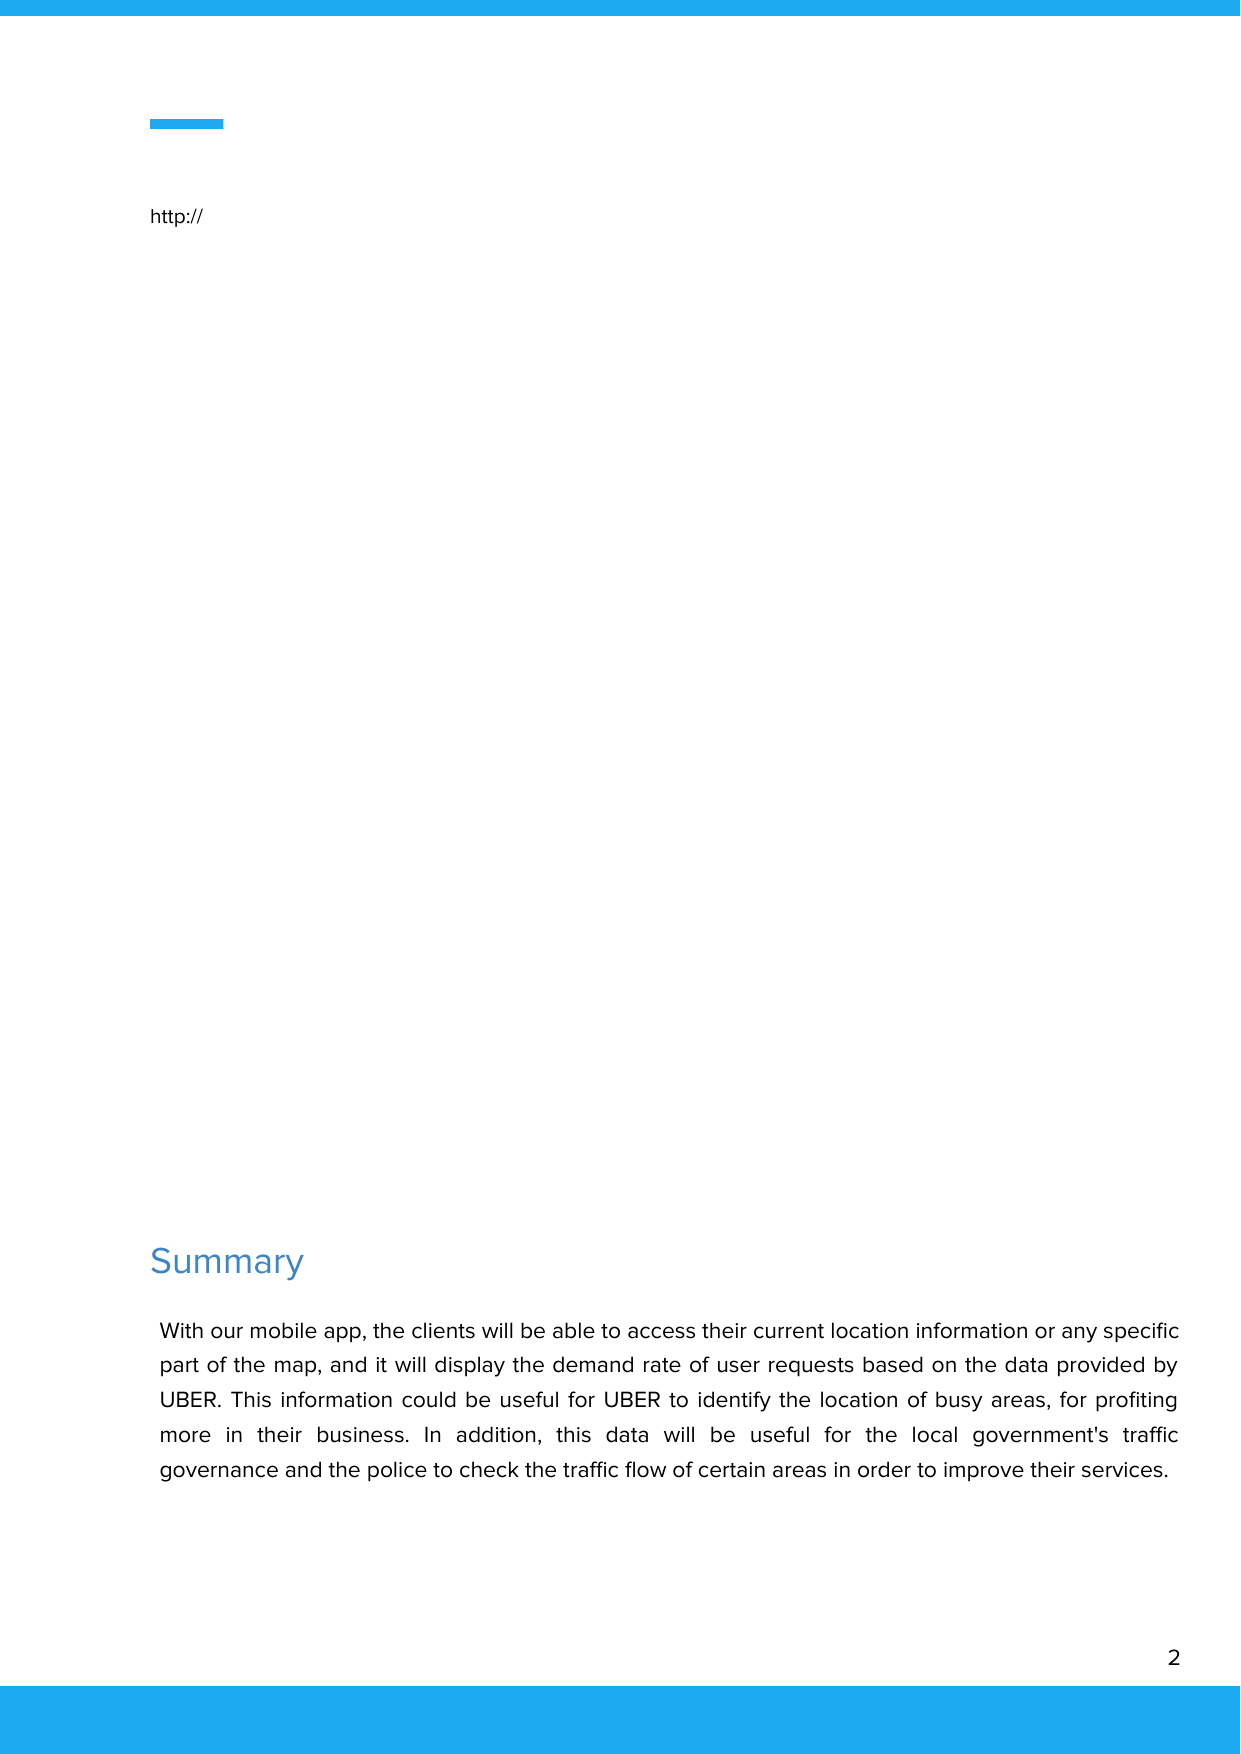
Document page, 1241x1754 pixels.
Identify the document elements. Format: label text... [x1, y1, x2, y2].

picture [150, 119, 224, 129]
picture [0, 1686, 1241, 1754]
picture [0, 0, 1241, 16]
text With our mobile app, the clients will be able to access their current location information or any specific part of the map, and it will display the demand rate of user requests based on the data provided by UBER. This information could be useful for UBER to identify the location of busy areas, for profiting more in their business. In addition, this data will be useful for the local government's traffic governance and the police to check the traffic flow of certain areas in order to improve their services. [159, 1317, 1181, 1484]
text http:// [150, 204, 1181, 229]
subtitle Summary [150, 1239, 1181, 1285]
